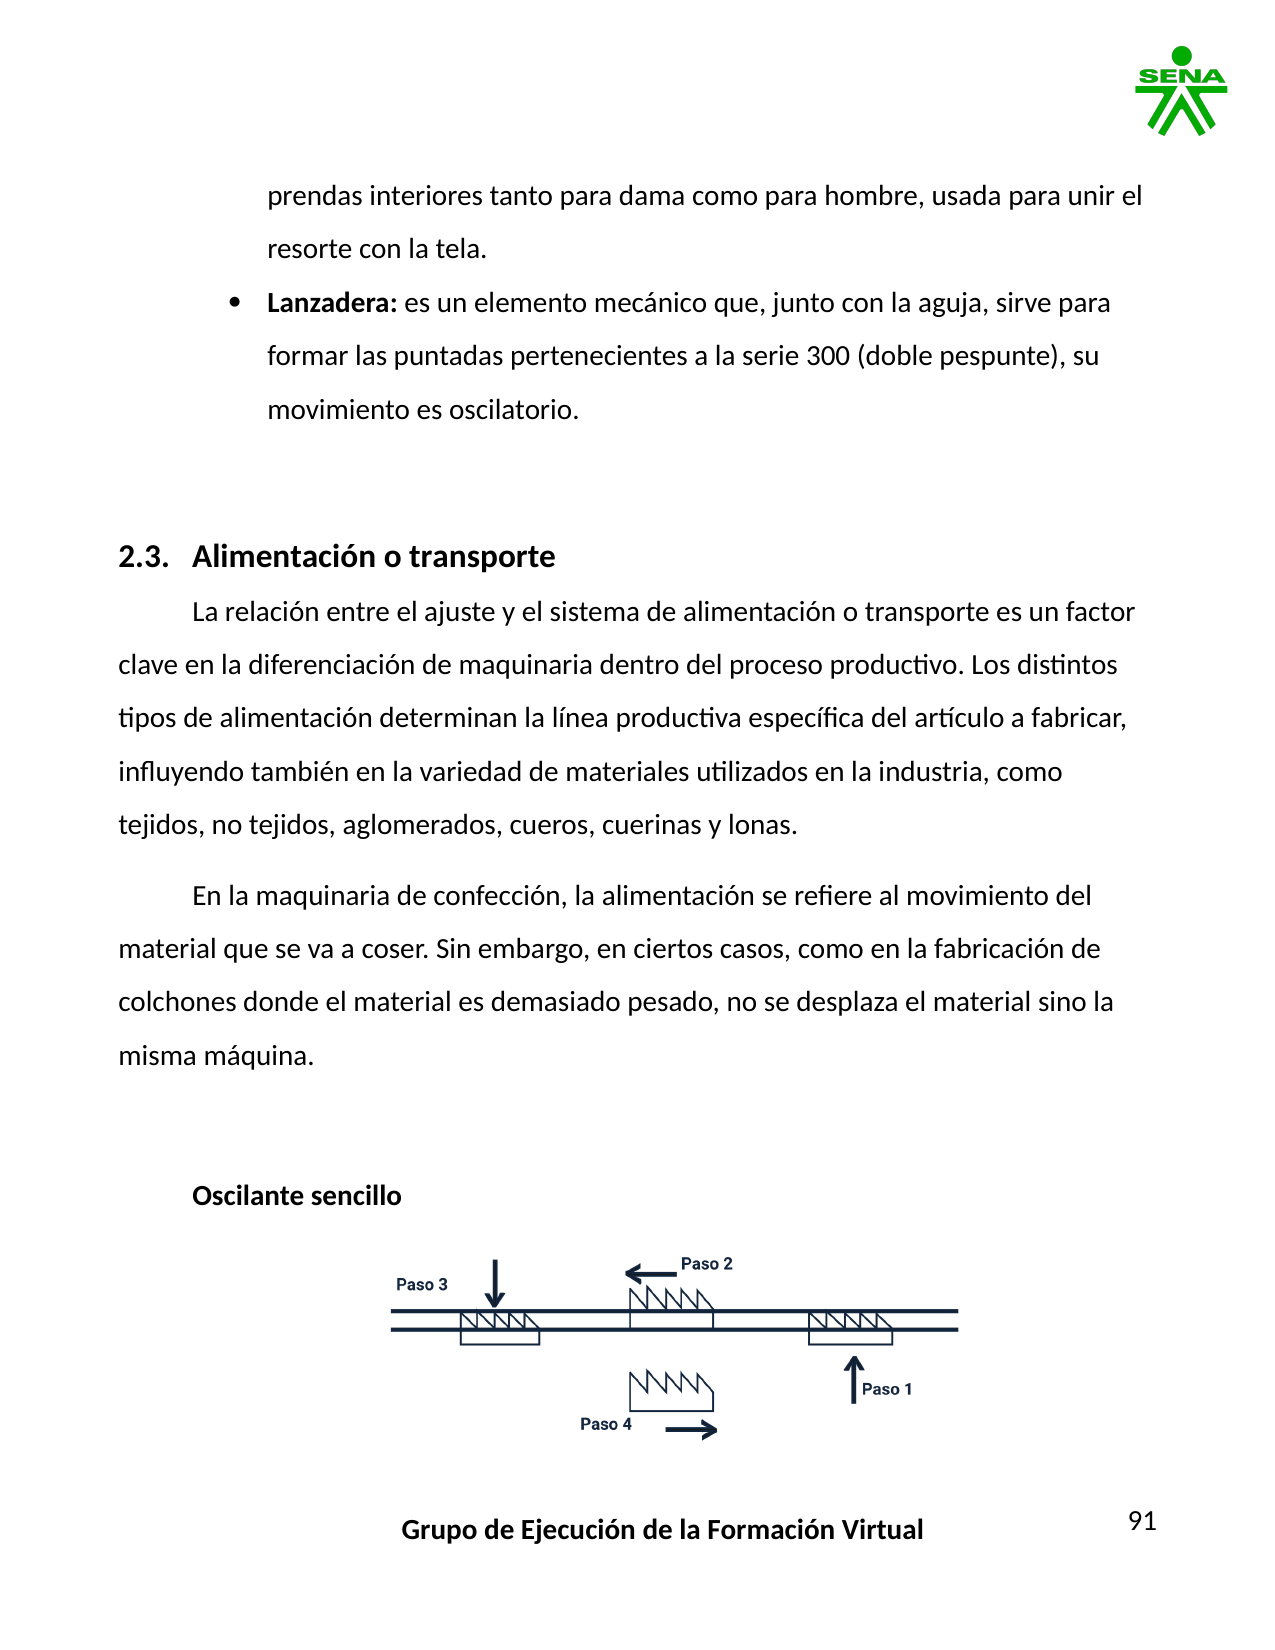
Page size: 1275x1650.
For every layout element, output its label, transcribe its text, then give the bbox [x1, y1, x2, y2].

list Lanzadera: es un elemento mecánico que, junto con la aguja, sirve para formar las puntadas pertenecientes a la serie 300 (doble pespunte), su movimiento es oscilatorio. [229, 284, 1157, 427]
picture [1135, 46, 1228, 136]
text En la maquinaria de confección, la alimentación se refiere al movimiento del material que se va a coser. Sin embargo, en ciertos casos, como en la fabricación de colchones donde el material es demasiado pesado, no se desplaza el material sino la misma máquina. [118, 877, 1157, 1072]
text Oscilante sencillo [118, 1177, 1157, 1213]
subtitle Alimentación o transporte [118, 535, 1157, 576]
picture [390, 1247, 959, 1448]
text La relación entre el ajuste y el sistema de alimentación o transporte es un factor clave en la diferenciación de maquinaria dentro del proceso productivo. Los distintos tipos de alimentación determinan la línea productiva específica del artículo a fabricar, influyendo también en la variedad de materiales utilizados en la industria, como tejidos, no tejidos, aglomerados, cueros, cuerinas y lonas. [118, 593, 1157, 842]
